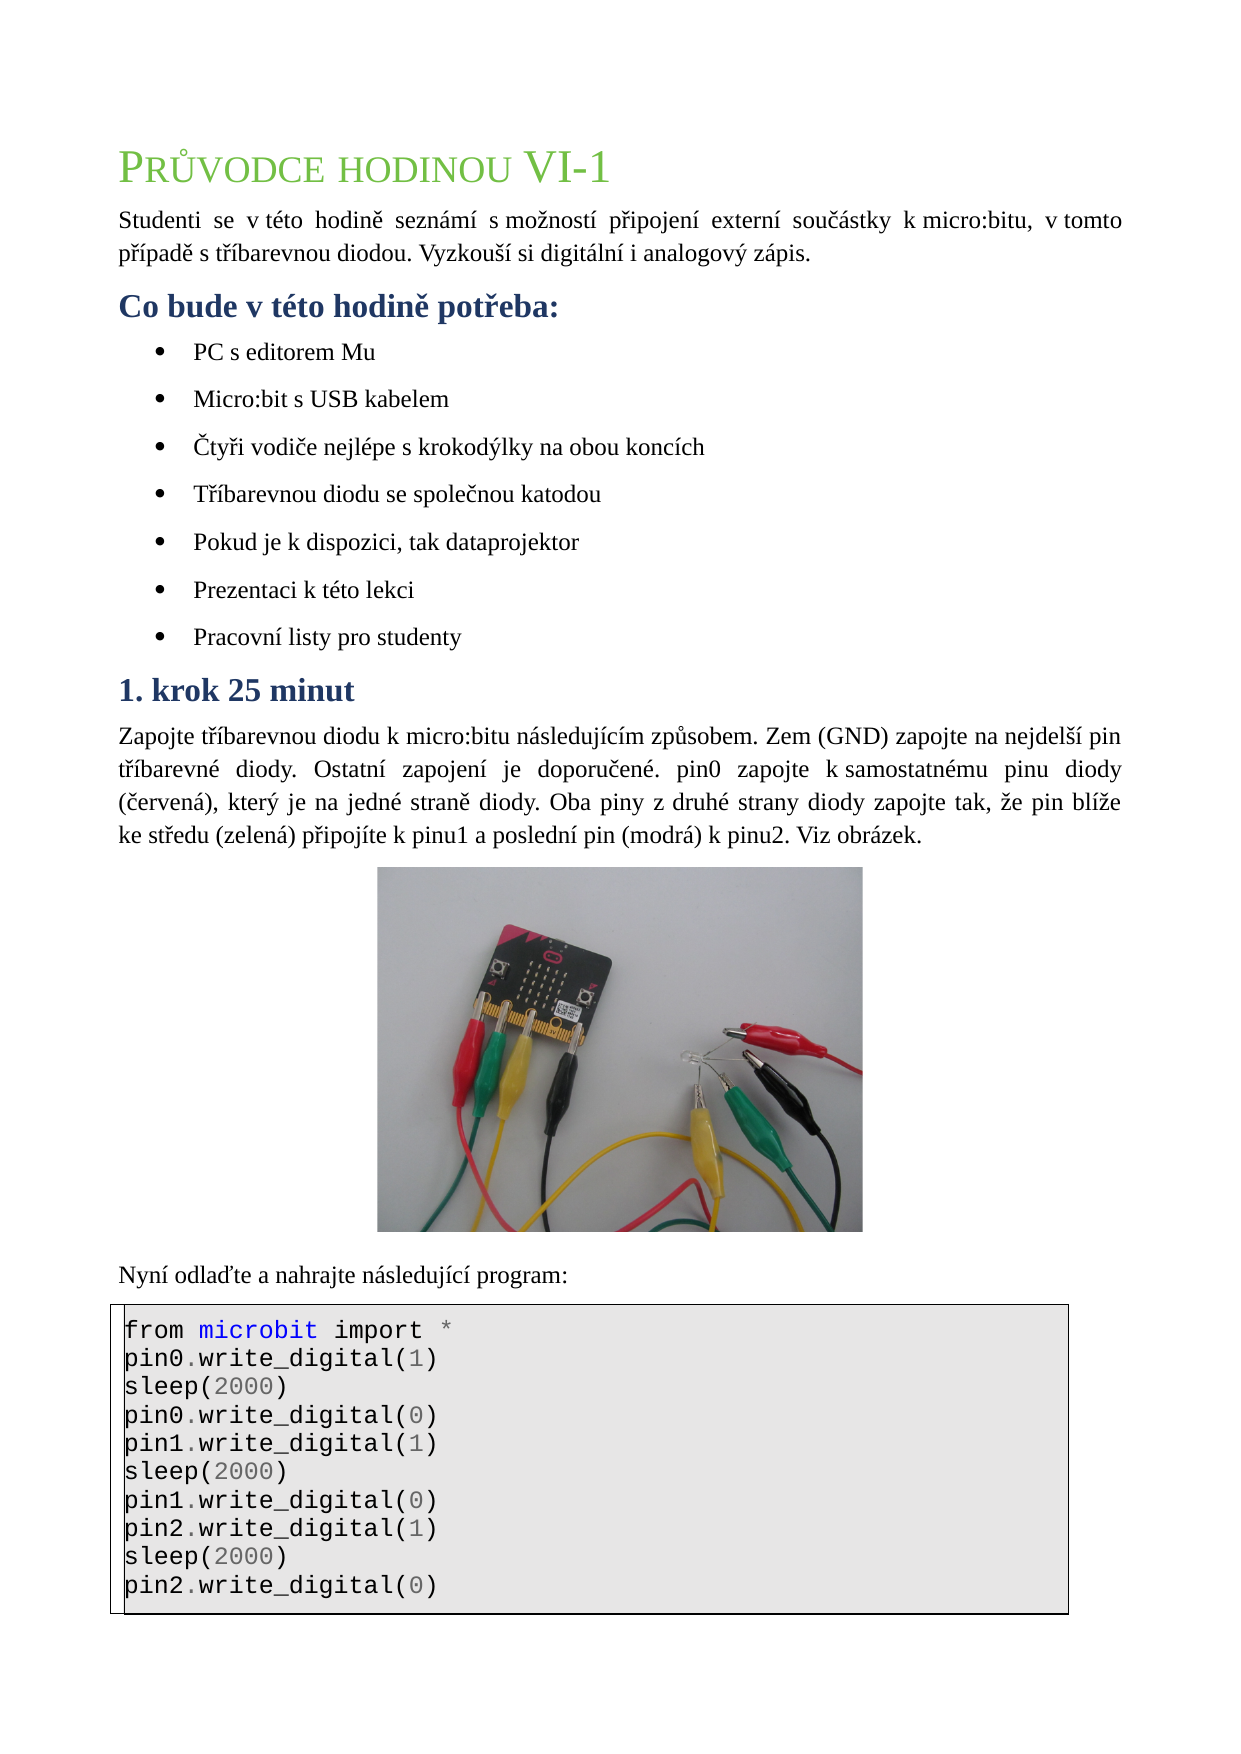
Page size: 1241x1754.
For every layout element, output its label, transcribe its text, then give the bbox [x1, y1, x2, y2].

list Pokud je k dispozici, tak dataprojektor [156, 527, 1122, 556]
picture [377, 867, 863, 1232]
list Pracovní listy pro studenty [156, 622, 1122, 651]
subtitle Průvodce hodinou VI-1 [118, 139, 1122, 193]
list PC s editorem Mu [156, 337, 1122, 366]
subtitle Co bude v této hodině potřeba: [118, 286, 1122, 324]
text Zapojte tříbarevnou diodu k micro:bitu následujícím způsobem. Zem (GND) zapojte na nejdelší pin tříbarevné diody. Ostatní zapojení je doporučené. pin0 zapojte k samostatnému pinu diody (červená), který je na jedné straně diody. Oba piny z druhé strany diody zapojte tak, že pin blíže ke středu (zelená) připojíte k pinu1 a poslední pin (modrá) k pinu2. Viz obrázek. [118, 721, 1122, 849]
list Micro:bit s USB kabelem [156, 384, 1122, 413]
list Prezentaci k této lekci [156, 575, 1122, 603]
list Čtyři vodiče nejlépe s krokodýlky na obou koncích [156, 432, 1122, 461]
text Nyní odlaďte a nahrajte následující program: [118, 1260, 1122, 1289]
subtitle 1. krok 25 minut [118, 670, 1122, 708]
text Studenti se v této hodině seznámí s možností připojení externí součástky k micro:bitu, v tomto případě s tříbarevnou diodou. Vyzkouší si digitální i analogový zápis. [118, 205, 1122, 267]
list Tříbarevnou diodu se společnou katodou [156, 479, 1122, 508]
